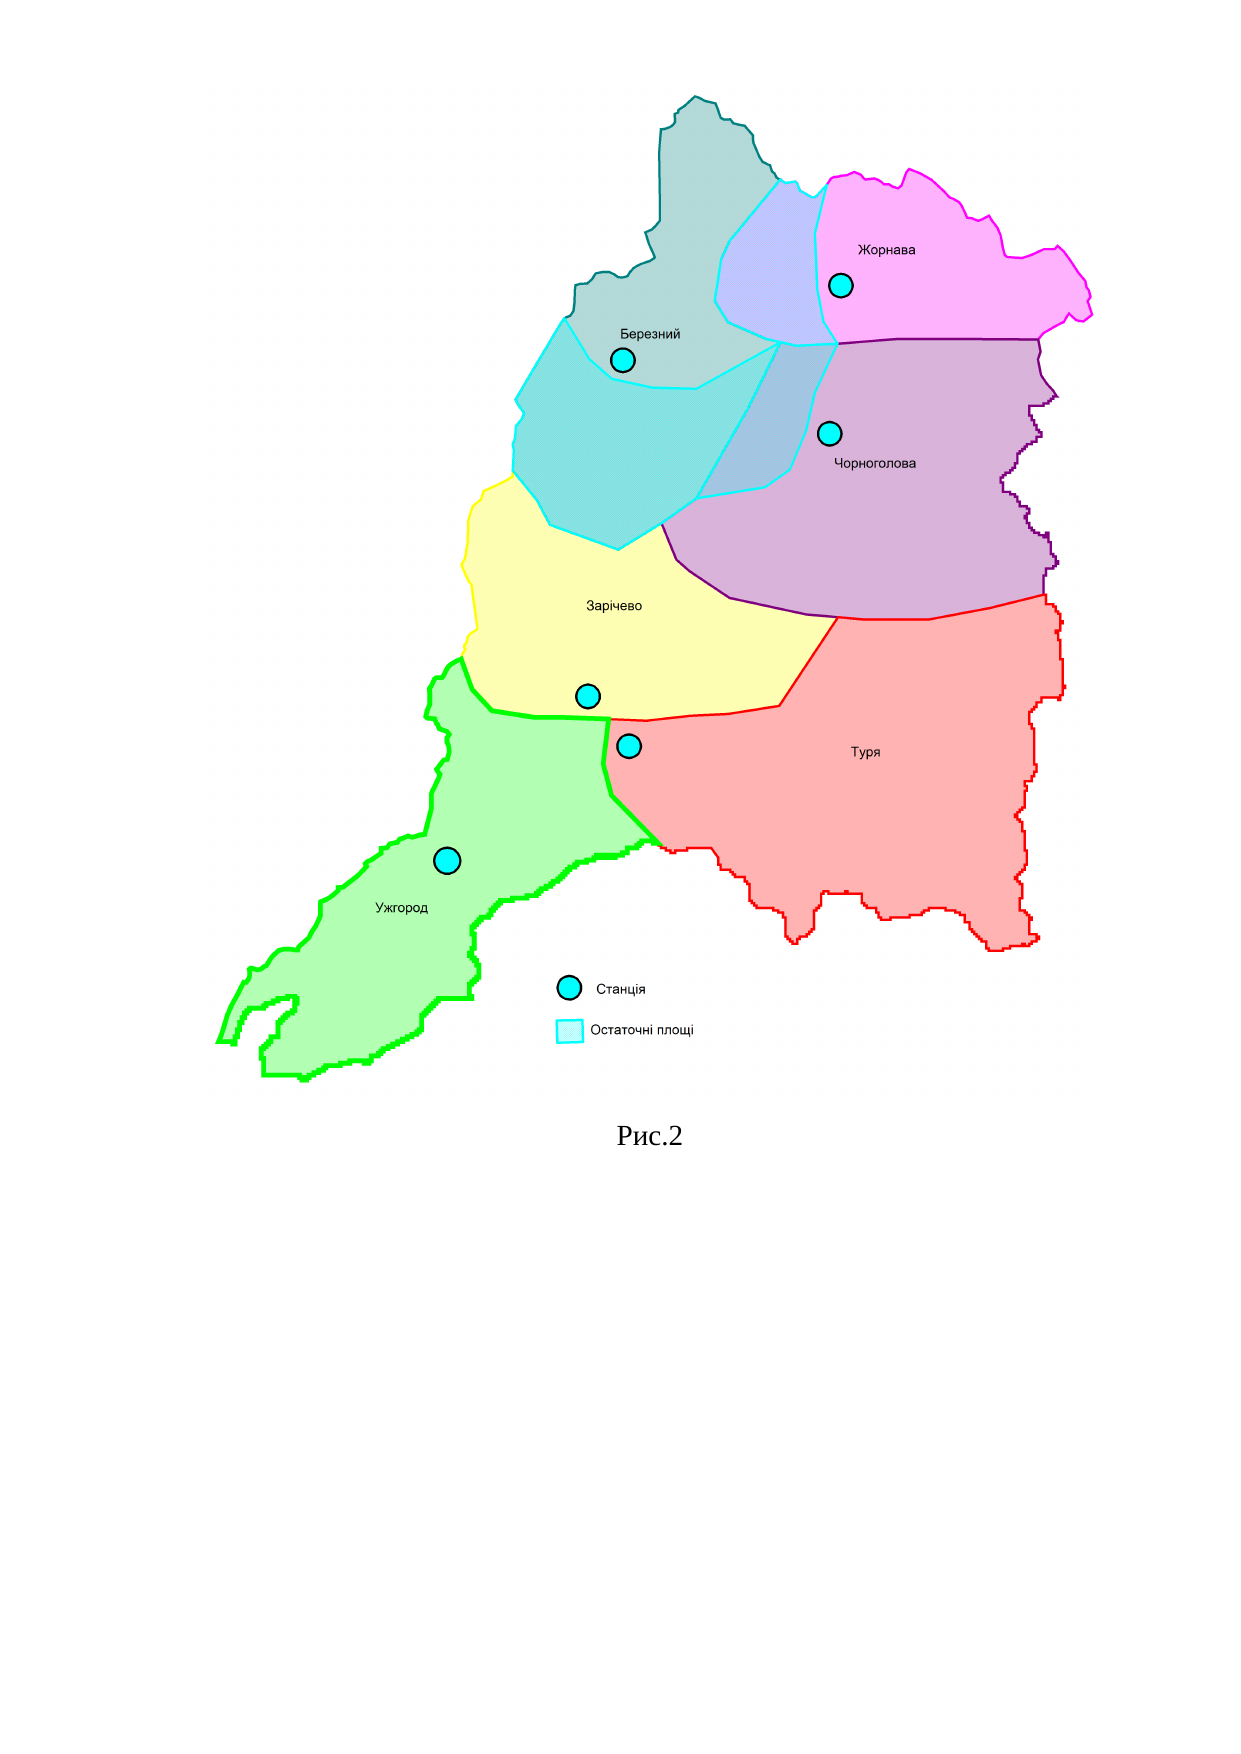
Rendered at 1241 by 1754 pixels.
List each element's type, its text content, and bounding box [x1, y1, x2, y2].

picture [199, 88, 1100, 1099]
text Рис.2 [148, 1118, 1152, 1152]
